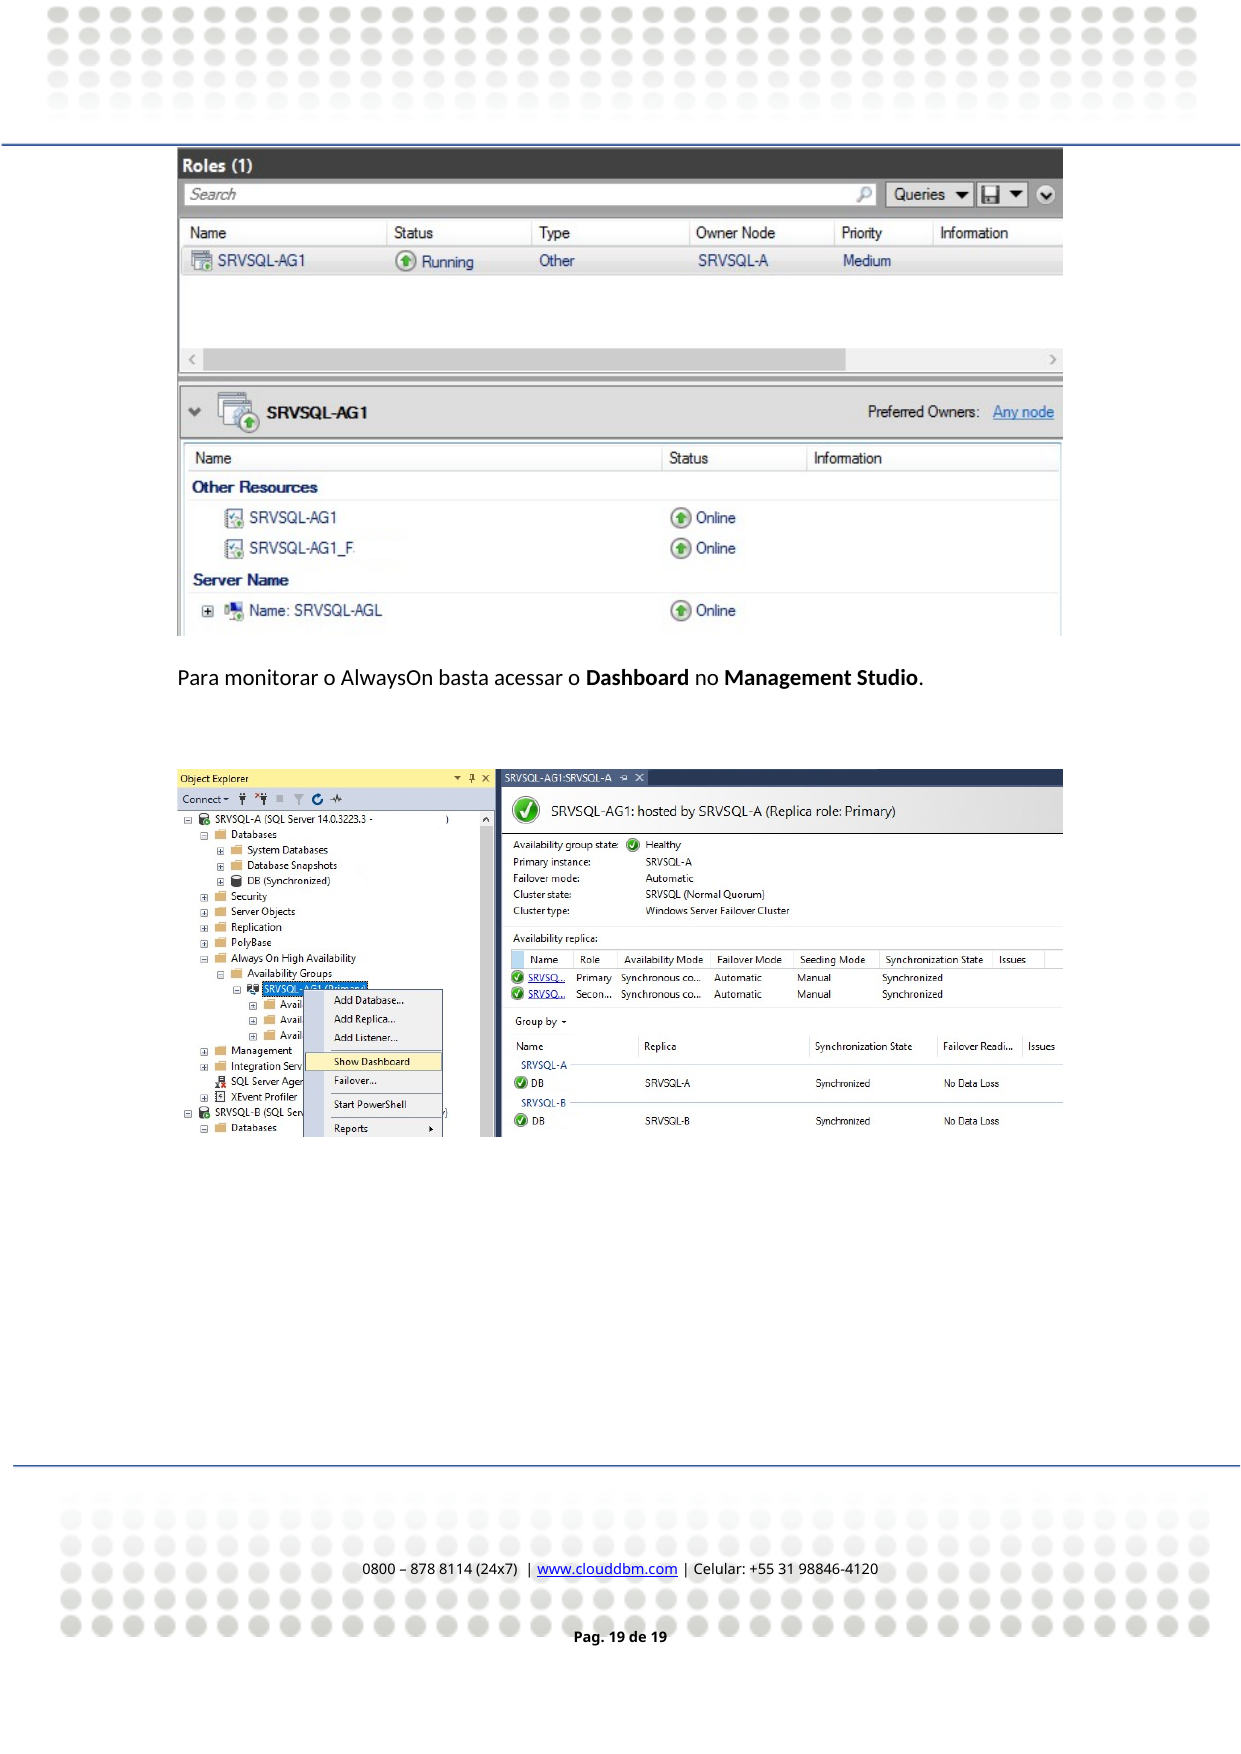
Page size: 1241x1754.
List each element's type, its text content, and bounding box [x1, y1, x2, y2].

picture [0, 6, 1241, 146]
text Para monitorar o AlwaysOn basta acessar o Dashboard no Management Studio. [177, 636, 1063, 691]
picture [13, 1465, 1241, 1637]
